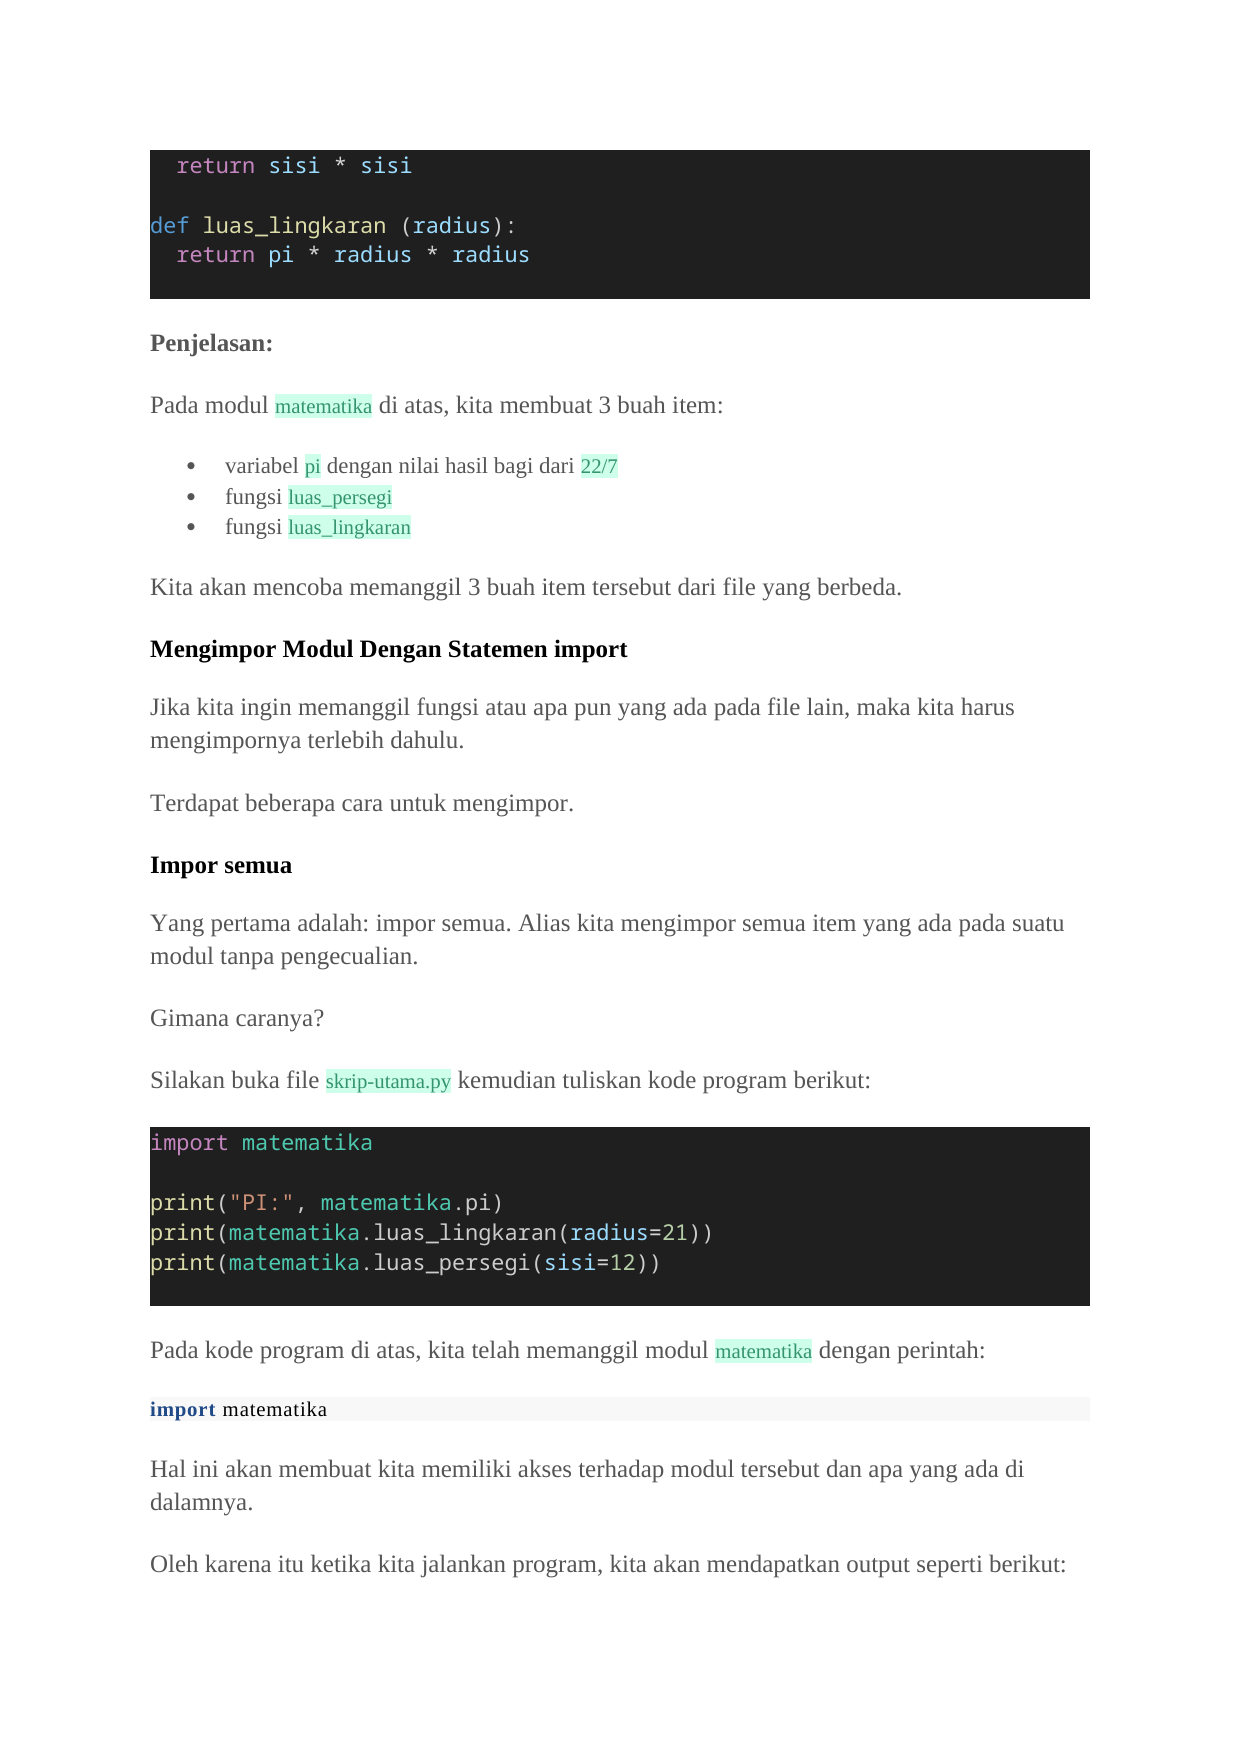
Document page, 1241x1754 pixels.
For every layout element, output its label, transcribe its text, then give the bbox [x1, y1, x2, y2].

text return sisi * sisi [150, 150, 1090, 180]
text def luas_lingkaran (radius): [150, 209, 1090, 239]
text Pada modul matematika di atas, kita membuat 3 buah item: [150, 390, 1090, 419]
text import matematika [150, 1397, 1090, 1421]
text import matematika [150, 1127, 1090, 1157]
text return pi * radius * radius [150, 239, 1090, 269]
text Impor semua [150, 850, 1090, 878]
list fungsi luas_persegi [187, 483, 1090, 509]
text Pada kode program di atas, kita telah memanggil modul matematika dengan perintah: [150, 1335, 1090, 1364]
text Hal ini akan membuat kita memiliki akses terhadap modul tersebut dan apa yang ada di dalamnya. [150, 1454, 1090, 1516]
text Gimana caranya? [150, 1003, 1090, 1032]
text Silakan buka file skrip-utama.py kemudian tuliskan kode program berikut: [150, 1065, 1090, 1094]
text Yang pertama adalah: impor semua. Alias kita mengimpor semua item yang ada pada suatu modul tanpa pengecualian. [150, 908, 1090, 969]
text print("PI:", matematika.pi) [150, 1187, 1090, 1217]
text Oleh karena itu ketika kita jalankan program, kita akan mendapatkan output seperti berikut: [150, 1549, 1090, 1578]
list fungsi luas_lingkaran [187, 513, 1090, 539]
text Kita akan mencoba memanggil 3 buah item tersebut dari file yang berbeda. [150, 572, 1090, 601]
text print(matematika.luas_lingkaran(radius=21)) [150, 1217, 1090, 1246]
text Penjelasan: [150, 328, 1090, 357]
text print(matematika.luas_persegi(sisi=12)) [150, 1246, 1090, 1276]
list variabel pi dengan nilai hasil bagi dari 22/7 [187, 452, 1090, 479]
text Terdapat beberapa cara untuk mengimpor. [150, 788, 1090, 816]
text Jika kita ingin memanggil fungsi atau apa pun yang ada pada file lain, maka kita harus mengimpornya terlebih dahulu. [150, 692, 1090, 754]
text Mengimpor Modul Dengan Statemen import [150, 634, 1090, 663]
